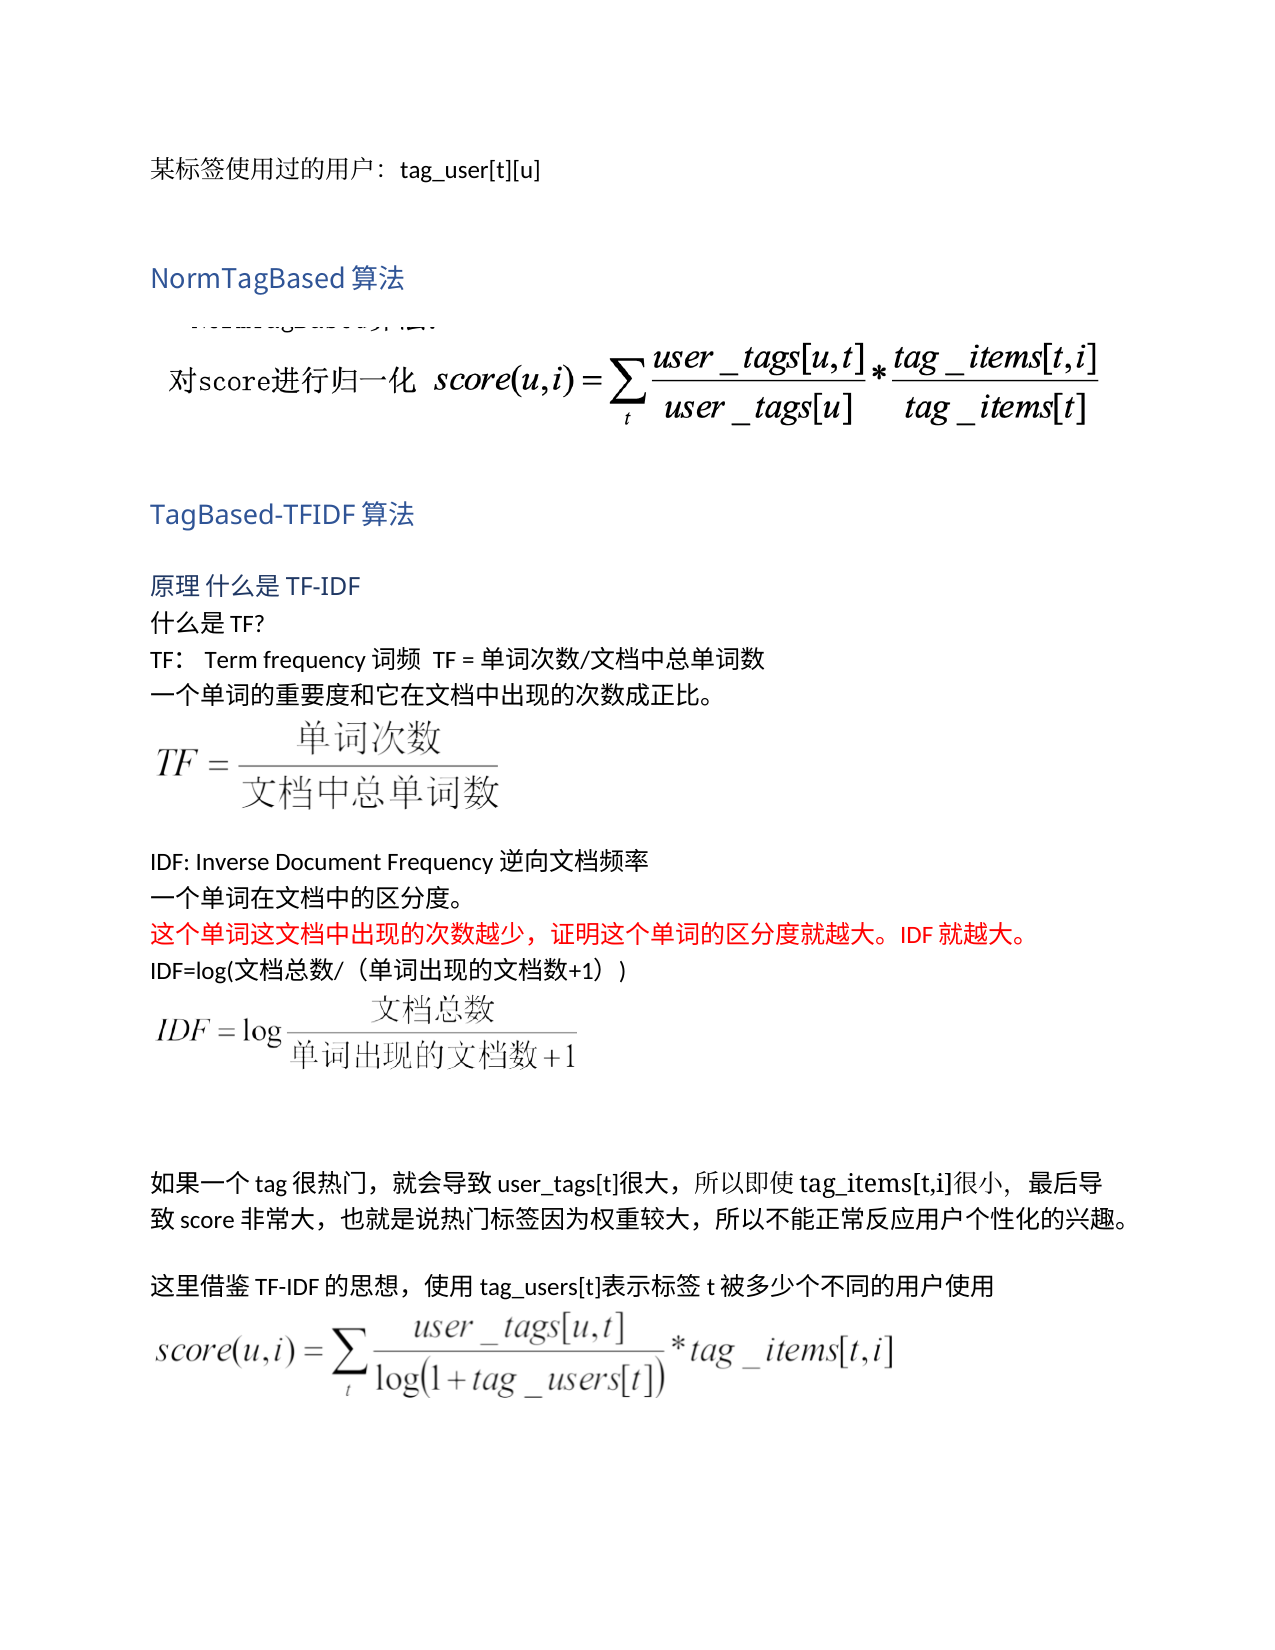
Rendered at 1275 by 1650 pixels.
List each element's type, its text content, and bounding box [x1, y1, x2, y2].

subtitle NormTagBased算法 [150, 221, 1125, 297]
text 如果一个tag很热门，就会导致user_tags[t]很大，所以即使tag_items[t,i]很小，最后导致score非常大，也就是说热门标签因为权重较大，所以不能正常反应用户个性化的兴趣。 [150, 1133, 1125, 1236]
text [150, 150, 1125, 216]
subtitle TagBased-TFIDF算法 [150, 493, 1125, 532]
text 这里借鉴TF-IDF的思想，使用tag_users[t]表示标签t被多少个不同的用户使用 [150, 1236, 1125, 1303]
picture [150, 327, 1125, 428]
text 这个单词这文档中出现的次数越少，证明这个单词的区分度就越大。IDF就越大。 IDF=log(文档总数/（单词出现的文档数+1）) [150, 914, 1125, 987]
text IDF: Inverse Document Frequency 逆向文档频率 一个单词在文档中的区分度。 [150, 811, 1125, 914]
text 什么是TF? TF： Term frequency 词频 TF = 单词次数/文档中总单词数 一个单词的重要度和它在文档中出现的次数成正比。 [150, 603, 1125, 712]
subtitle 原理 什么是TF-IDF [150, 567, 1125, 603]
